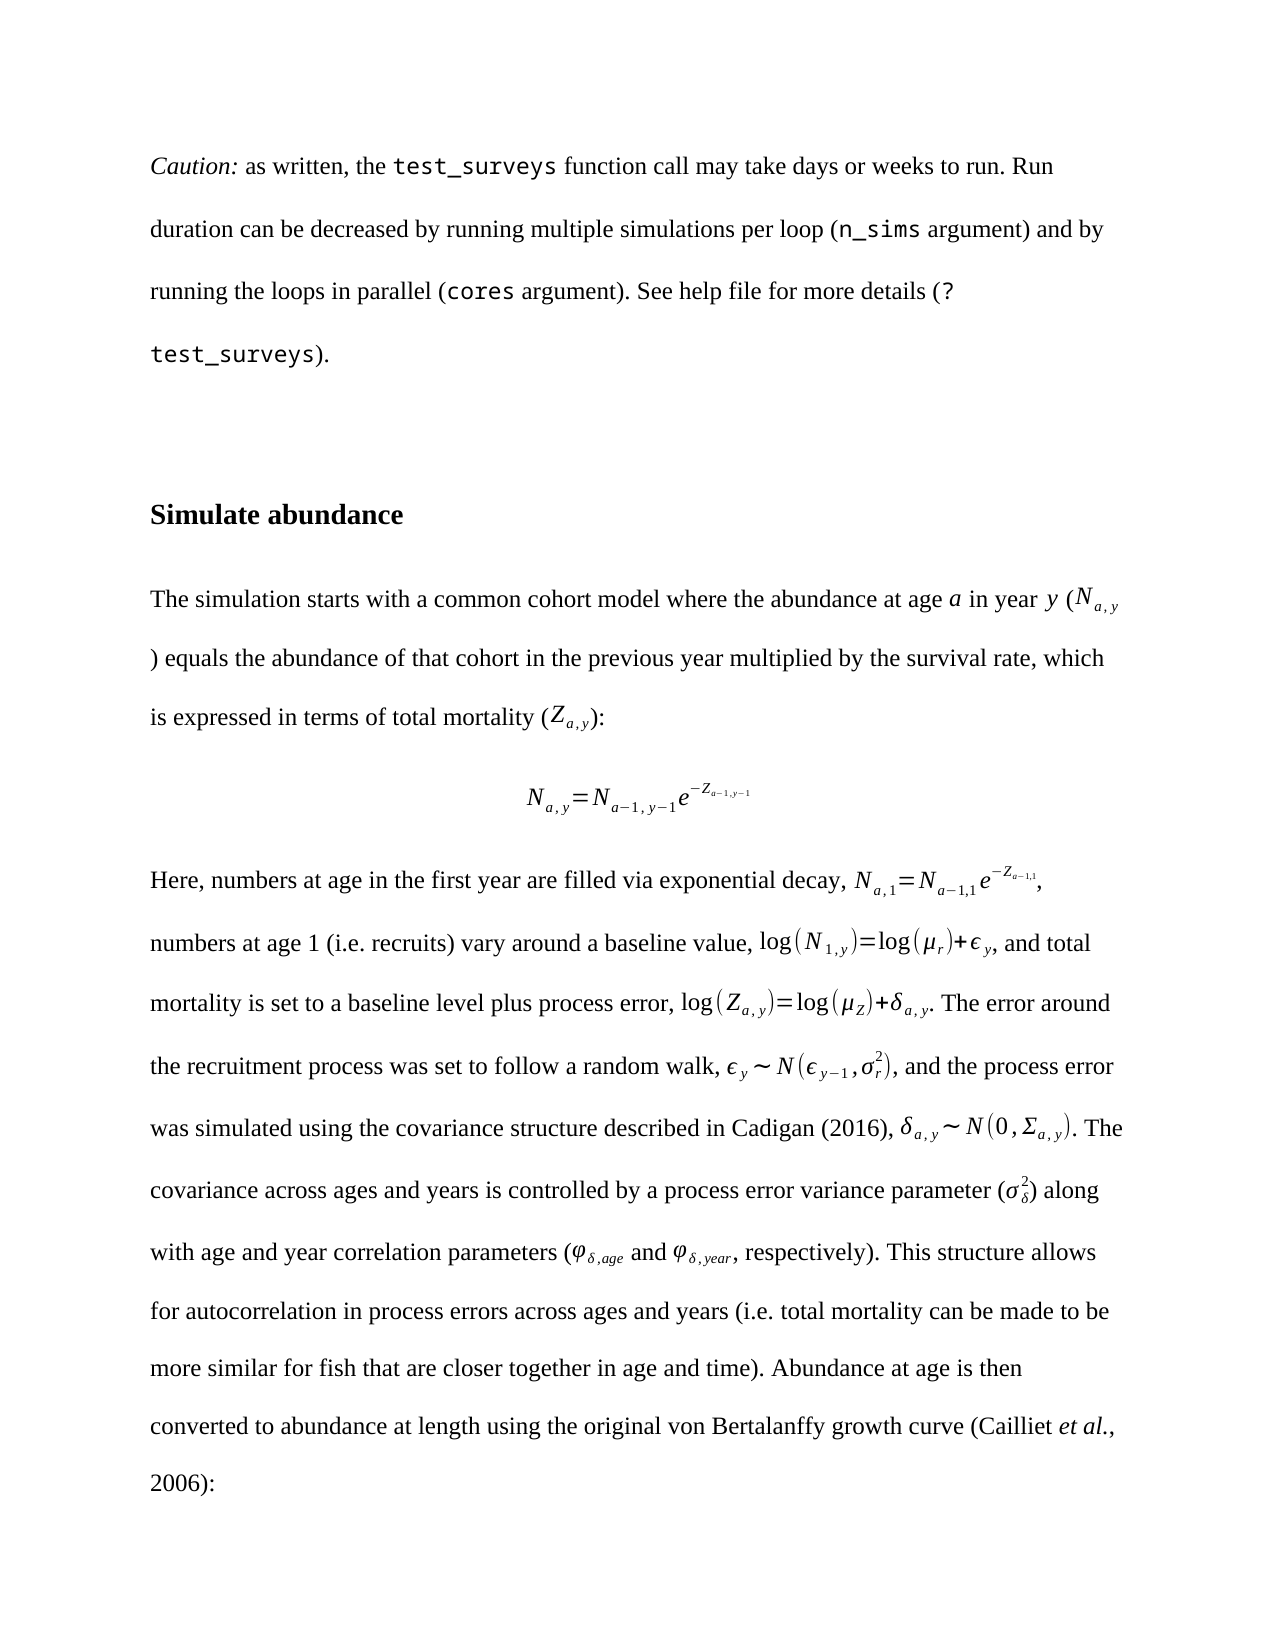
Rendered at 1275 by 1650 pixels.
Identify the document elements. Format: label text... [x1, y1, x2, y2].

subtitle Simulate abundance [150, 497, 1125, 531]
text Caution: as written, the test_surveys function call may take days or weeks to run. Run duration can be decreased by running multiple simulations per loop (n_sims argument) and by running the loops in parallel (cores argument). See help file for more details (?test_surveys). [150, 150, 1125, 369]
text The simulation starts with a common cohort model where the abundance at age in year () equals the abundance of that cohort in the previous year multiplied by the survival rate, which is expressed in terms of total mortality (): [150, 583, 1125, 732]
text Here, numbers at age in the first year are filled via exponential decay, , numbers at age 1 (i.e. recruits) vary around a baseline value, , and total mortality is set to a baseline level plus process error, . The error around the recruitment process was set to follow a random walk, , and the process error was simulated using the covariance structure described in Cadigan (2016), . The covariance across ages and years is controlled by a process error variance parameter () along with age and year correlation parameters ( and , respectively). This structure allows for autocorrelation in process errors across ages and years (i.e. total mortality can be made to be more similar for fish that are closer together in age and time). Abundance at age is then converted to abundance at length using the original von Bertalanffy growth curve (Cailliet et al., 2006): [150, 862, 1125, 1497]
